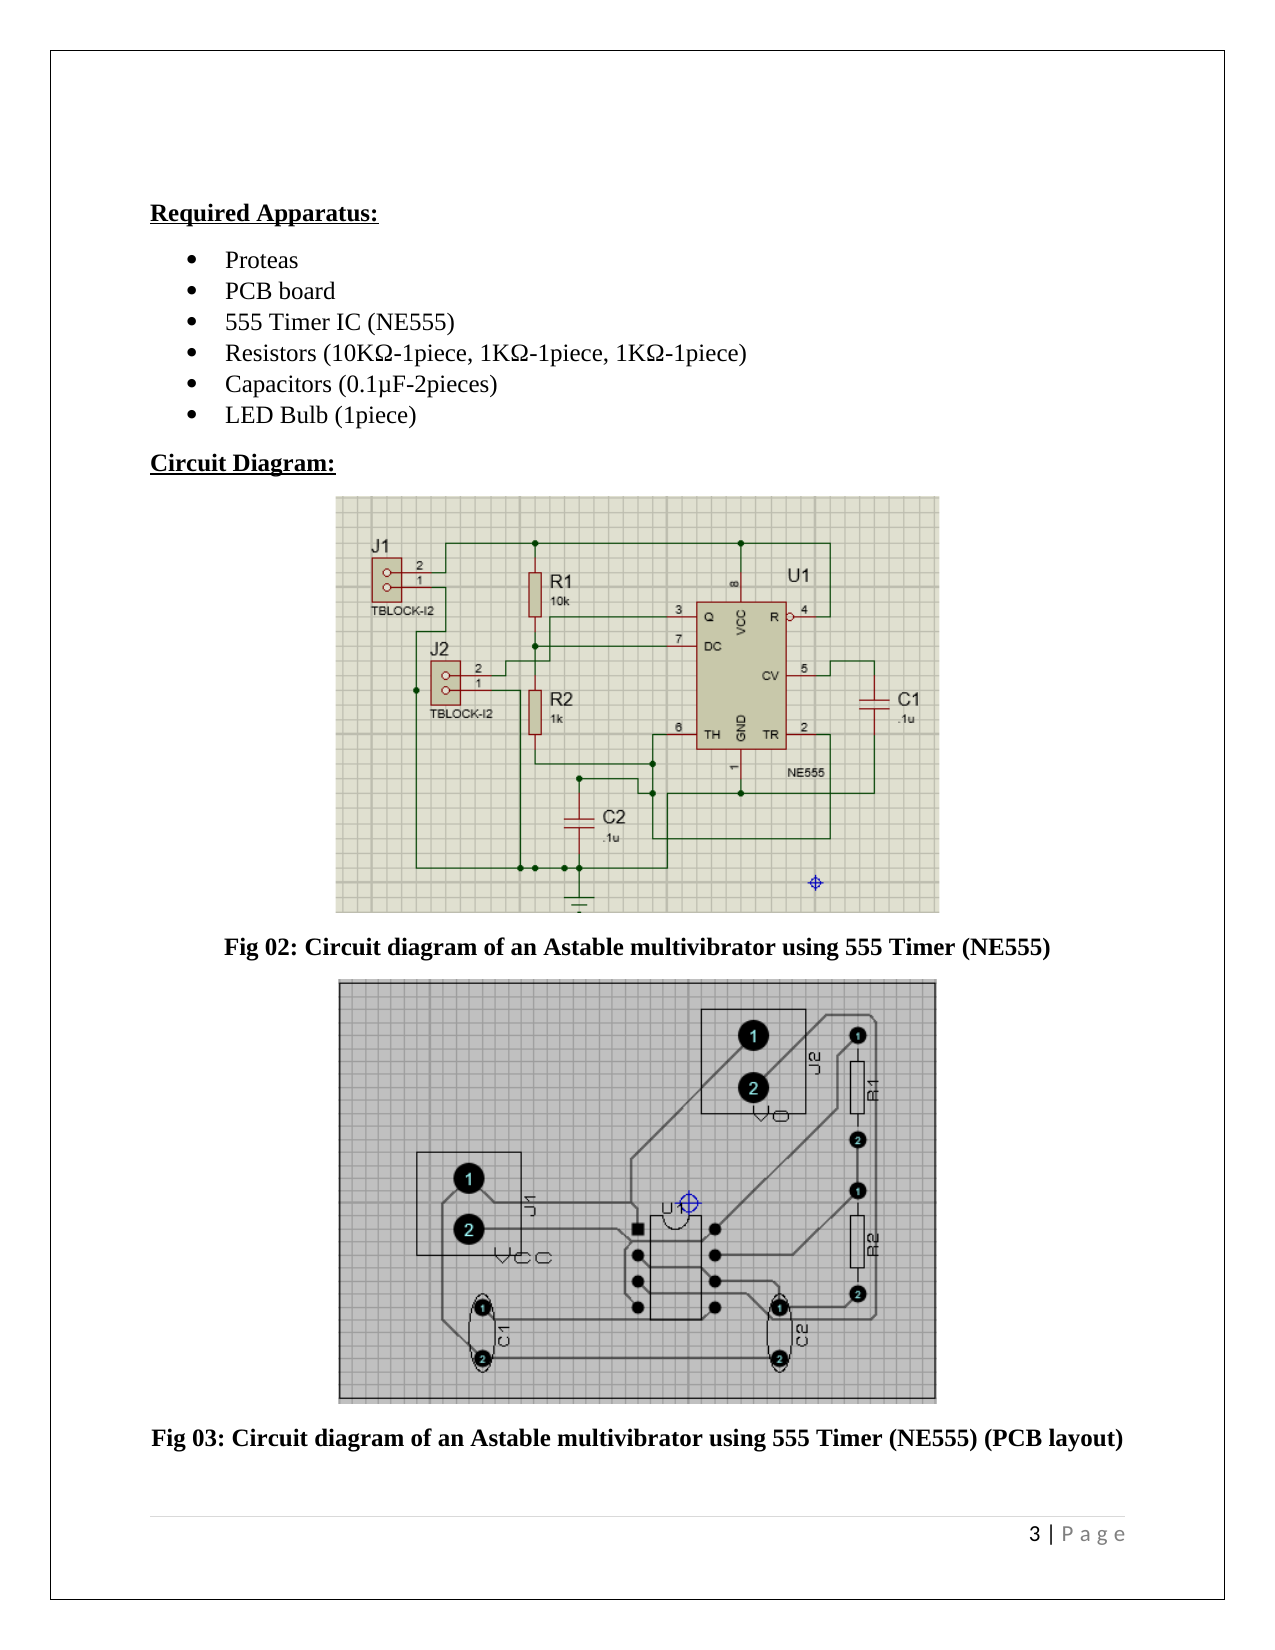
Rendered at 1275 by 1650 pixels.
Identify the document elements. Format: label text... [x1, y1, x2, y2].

list Resistors (10KΩ-1piece, 1KΩ-1piece, 1KΩ-1piece) [187, 338, 1125, 367]
list 555 Timer IC (NE555) [187, 307, 1125, 336]
picture [338, 979, 937, 1404]
text Fig 03: Circuit diagram of an Astable multivibrator using 555 Timer (NE555) (PCB layout) [150, 1423, 1125, 1452]
list Capacitors (0.1µF-2pieces) [187, 369, 1125, 398]
picture [335, 496, 940, 913]
text Circuit Diagram: [150, 448, 1125, 477]
text Fig 02: Circuit diagram of an Astable multivibrator using 555 Timer (NE555) [150, 932, 1125, 960]
list PCB board [187, 276, 1125, 305]
text Required Apparatus: [150, 198, 1125, 226]
list LED Bulb (1piece) [187, 401, 1125, 429]
list Proteas [187, 245, 1125, 274]
